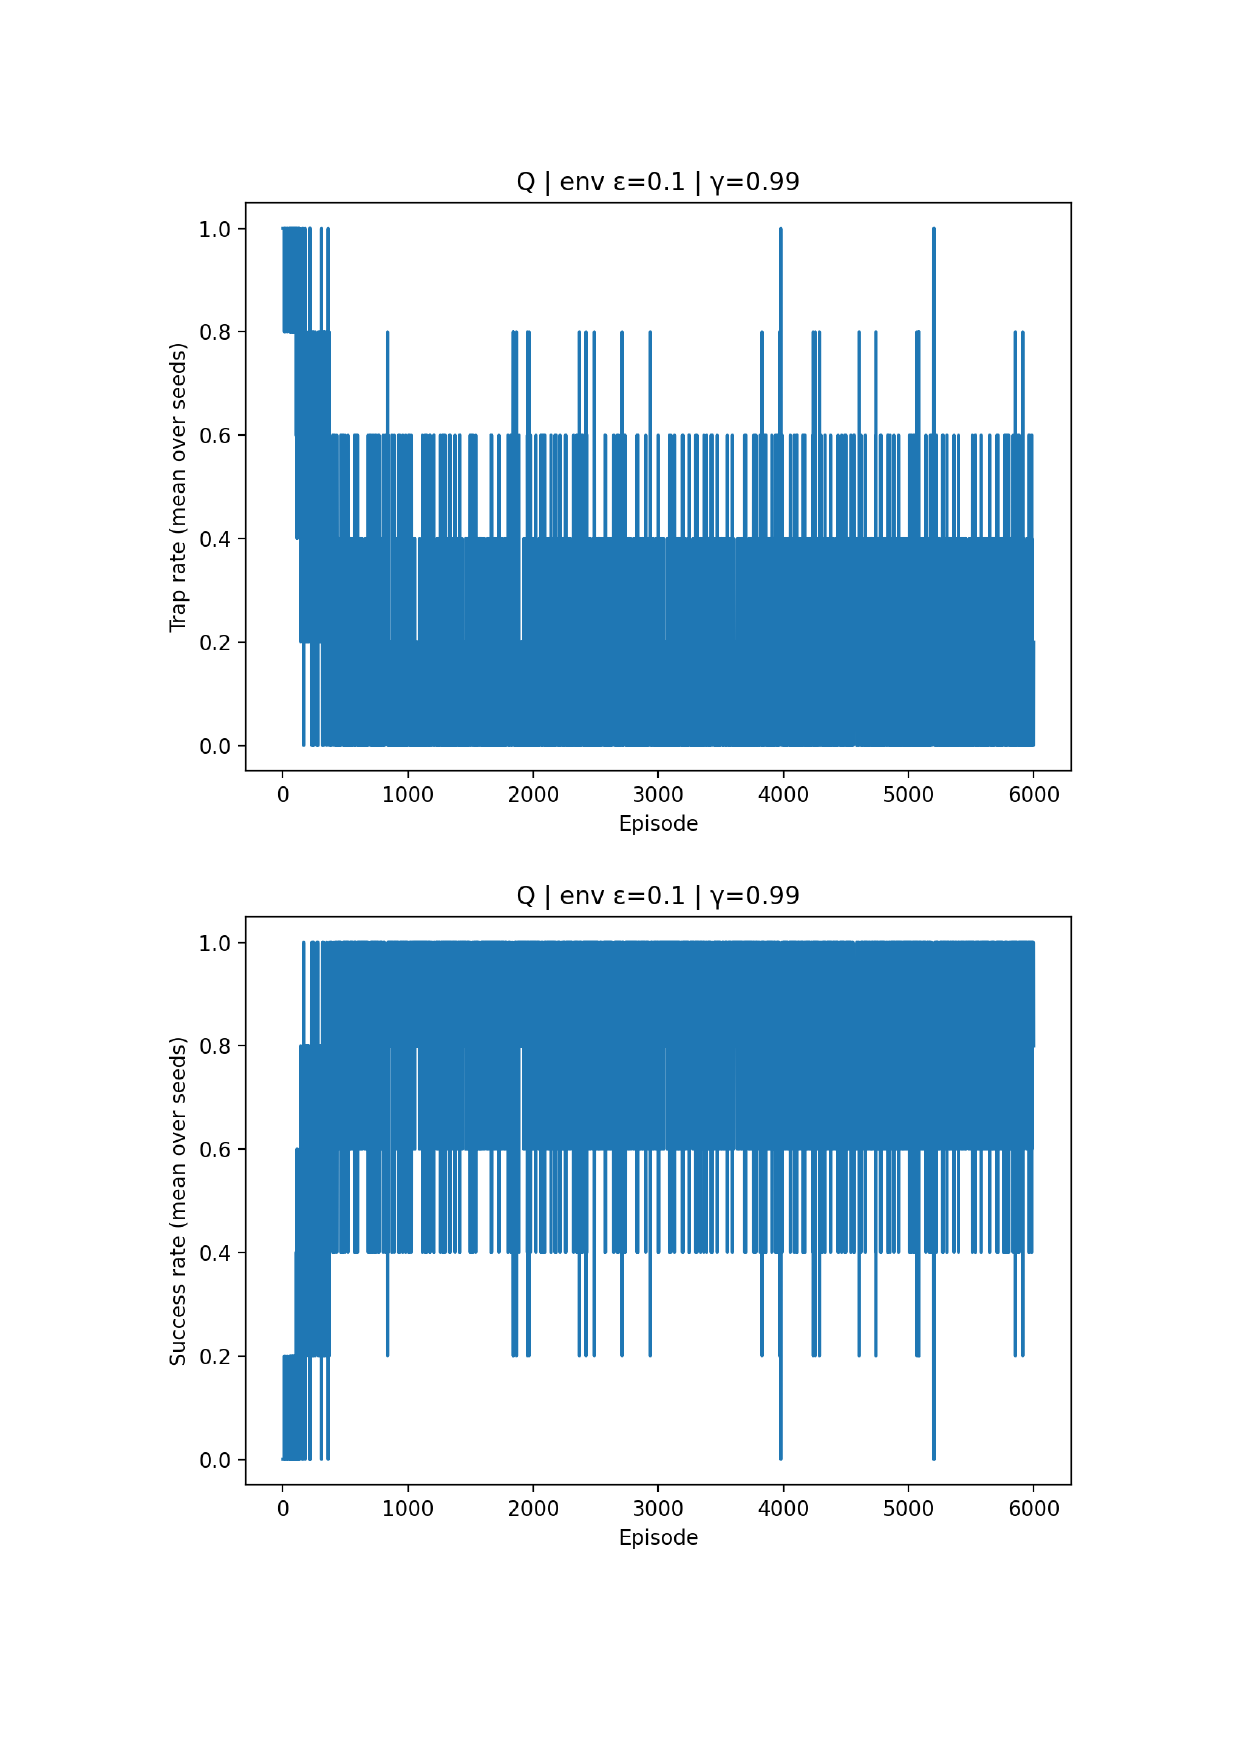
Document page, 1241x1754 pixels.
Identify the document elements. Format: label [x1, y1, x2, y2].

picture [147, 147, 1093, 857]
picture [147, 861, 1093, 1571]
